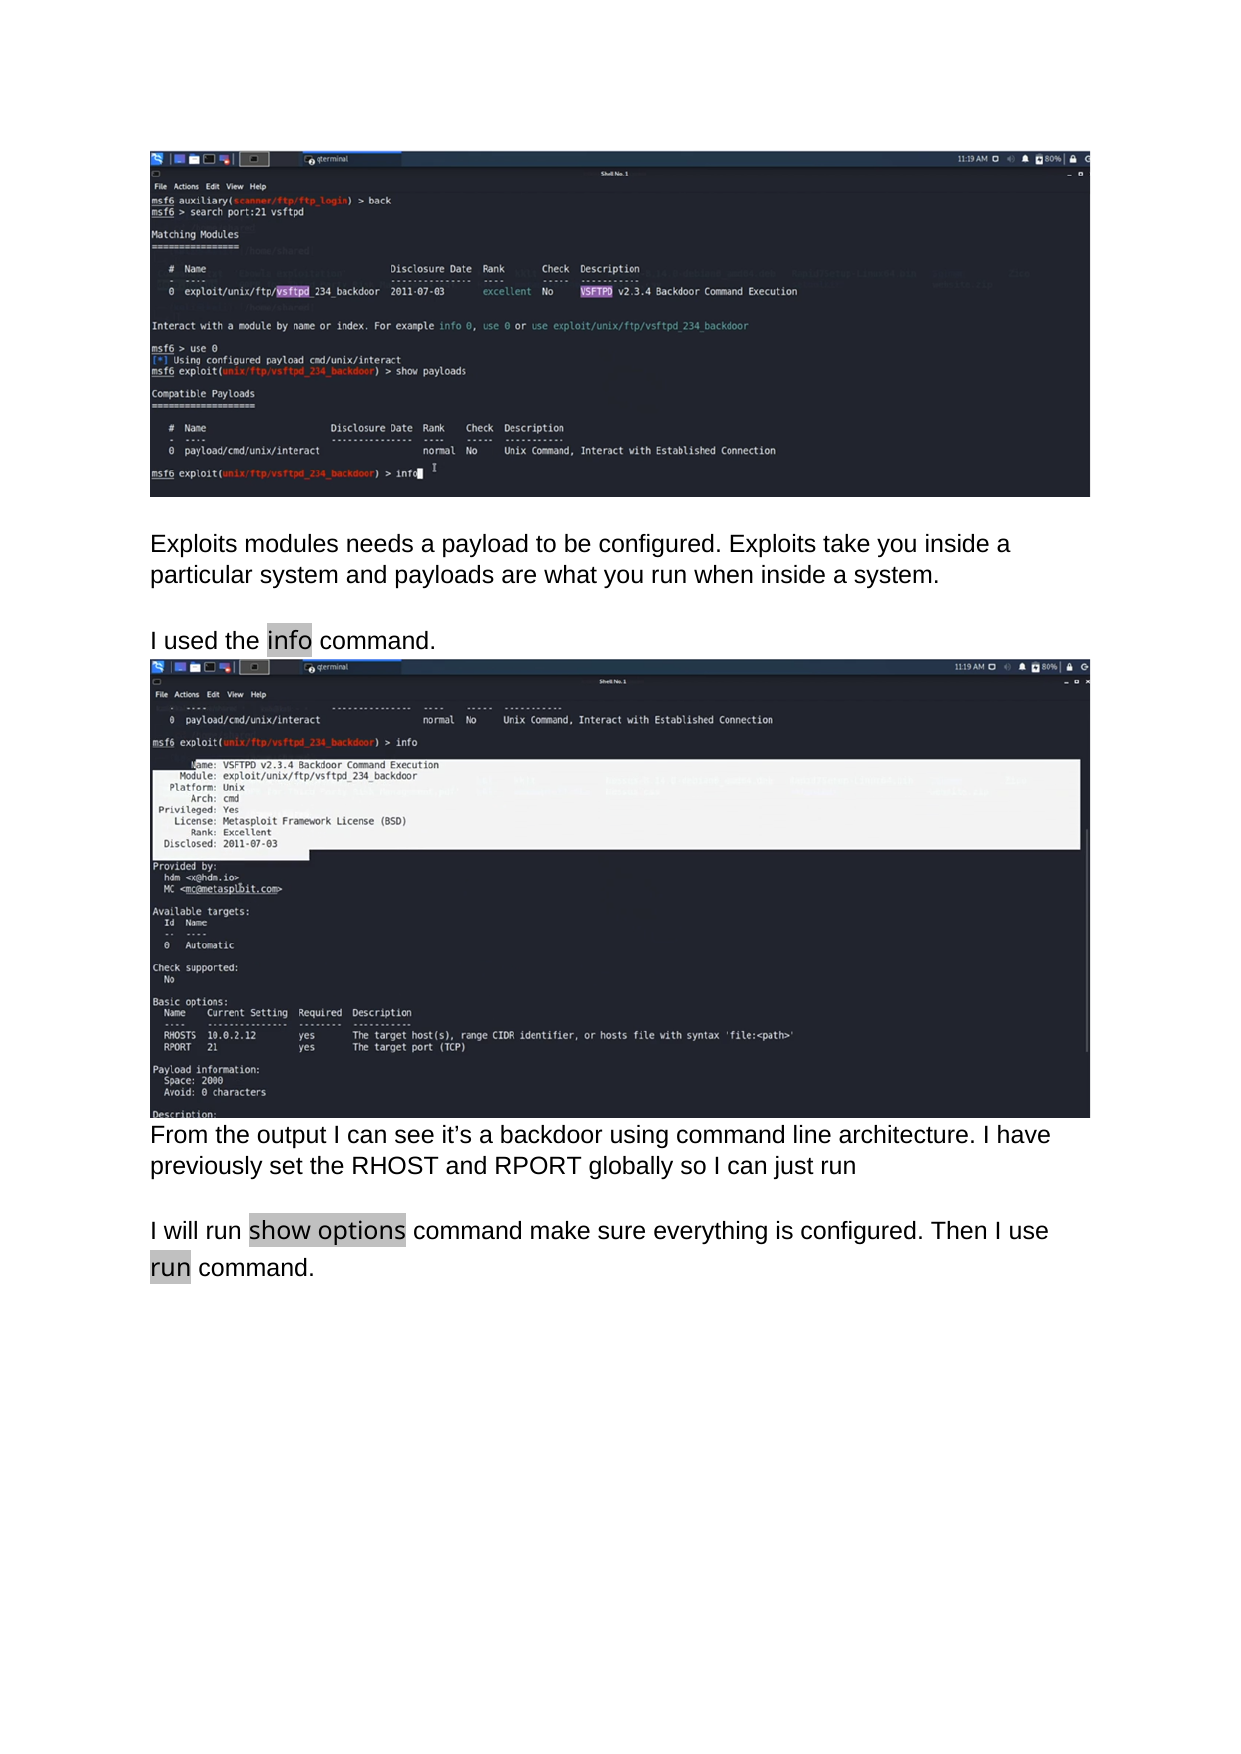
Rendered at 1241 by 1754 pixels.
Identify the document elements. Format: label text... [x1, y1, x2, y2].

text I will run show options command make sure everything is configured. Then I use run command. [150, 1213, 1090, 1284]
text Exploits modules needs a payload to be configured. Exploits take you inside a particular system and payloads are what you run when inside a system. [150, 529, 1090, 589]
text From the output I can see it’s a backdoor using command line architecture. I have previously set the RHOST and RPORT globally so I can just run [150, 1120, 1090, 1180]
text I used the info command. [312, 623, 1090, 657]
picture [150, 659, 1091, 1118]
picture [150, 150, 1091, 497]
text I used the info command. [150, 623, 267, 657]
